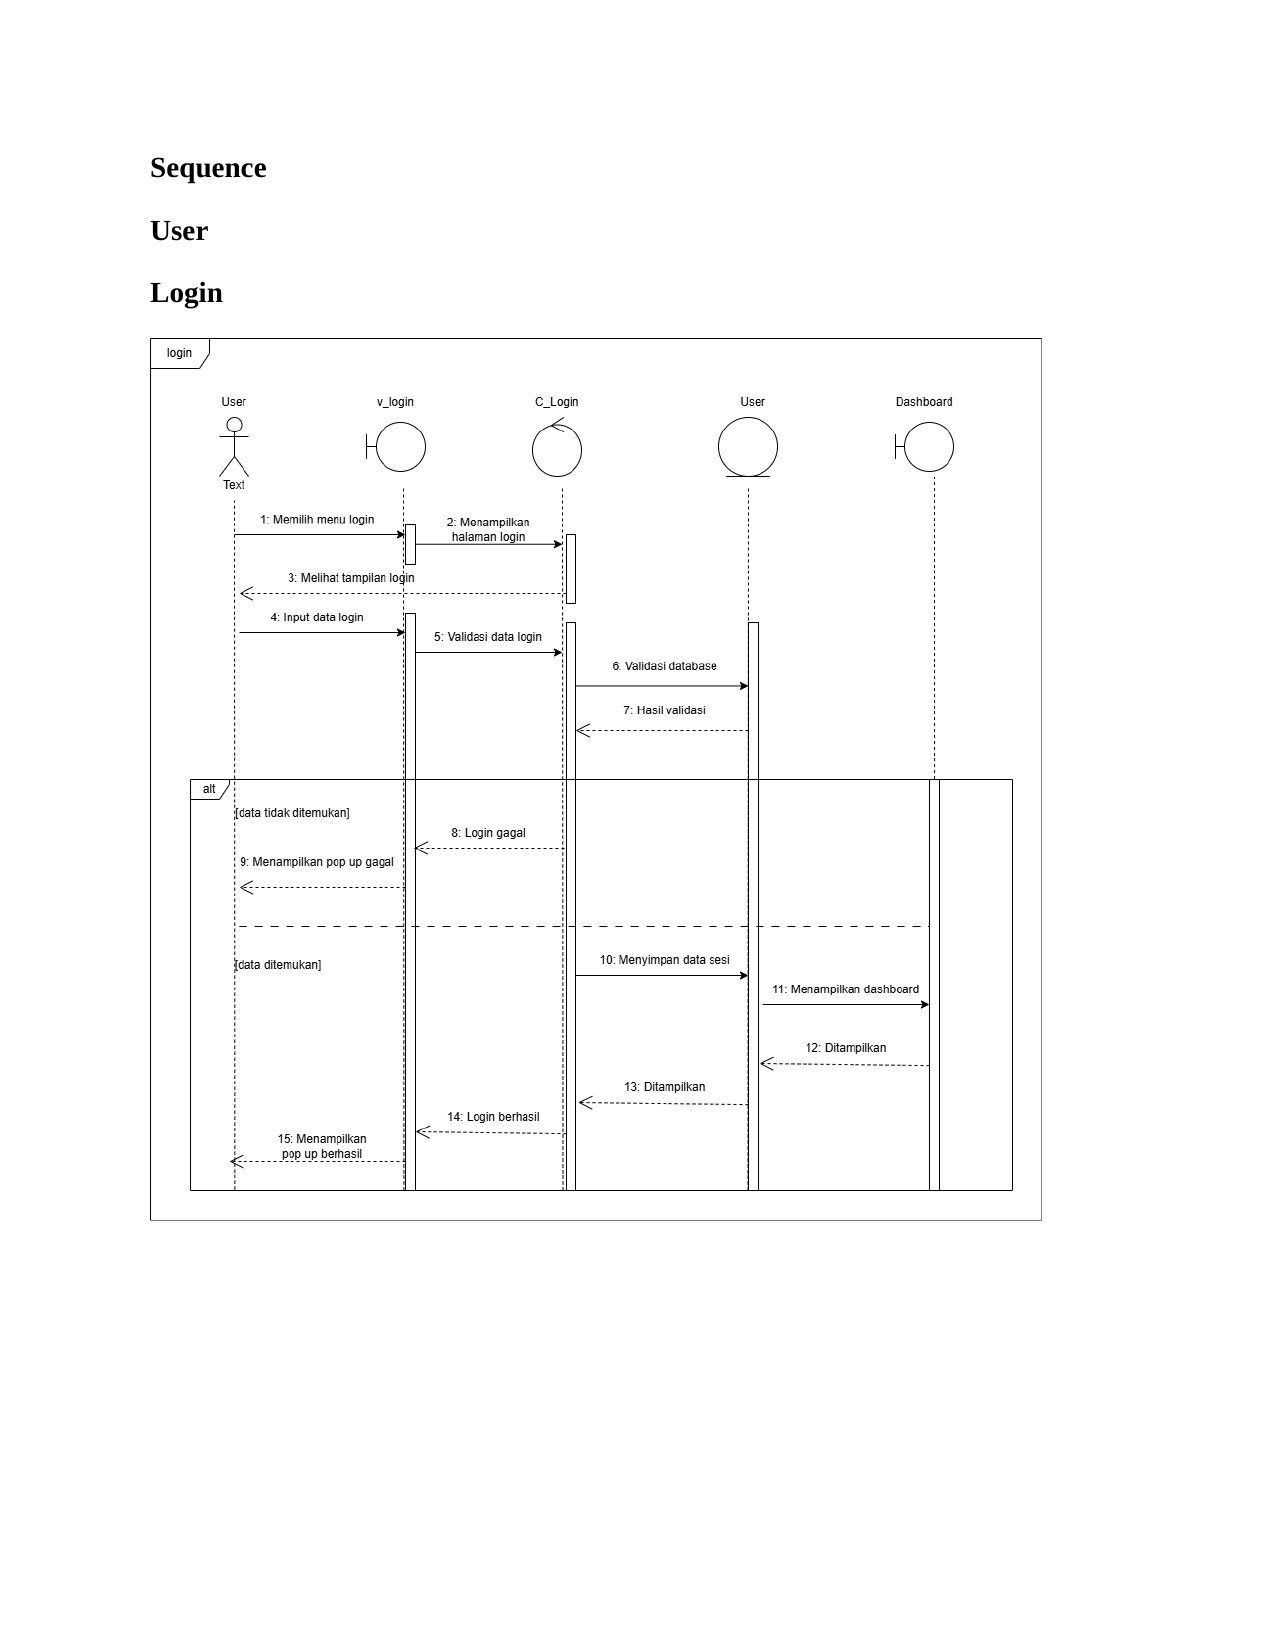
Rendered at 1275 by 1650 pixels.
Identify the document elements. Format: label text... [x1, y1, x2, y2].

text Sequence [150, 150, 1125, 183]
text User [150, 213, 1125, 246]
picture [150, 338, 1042, 1221]
text Login [150, 275, 1125, 309]
